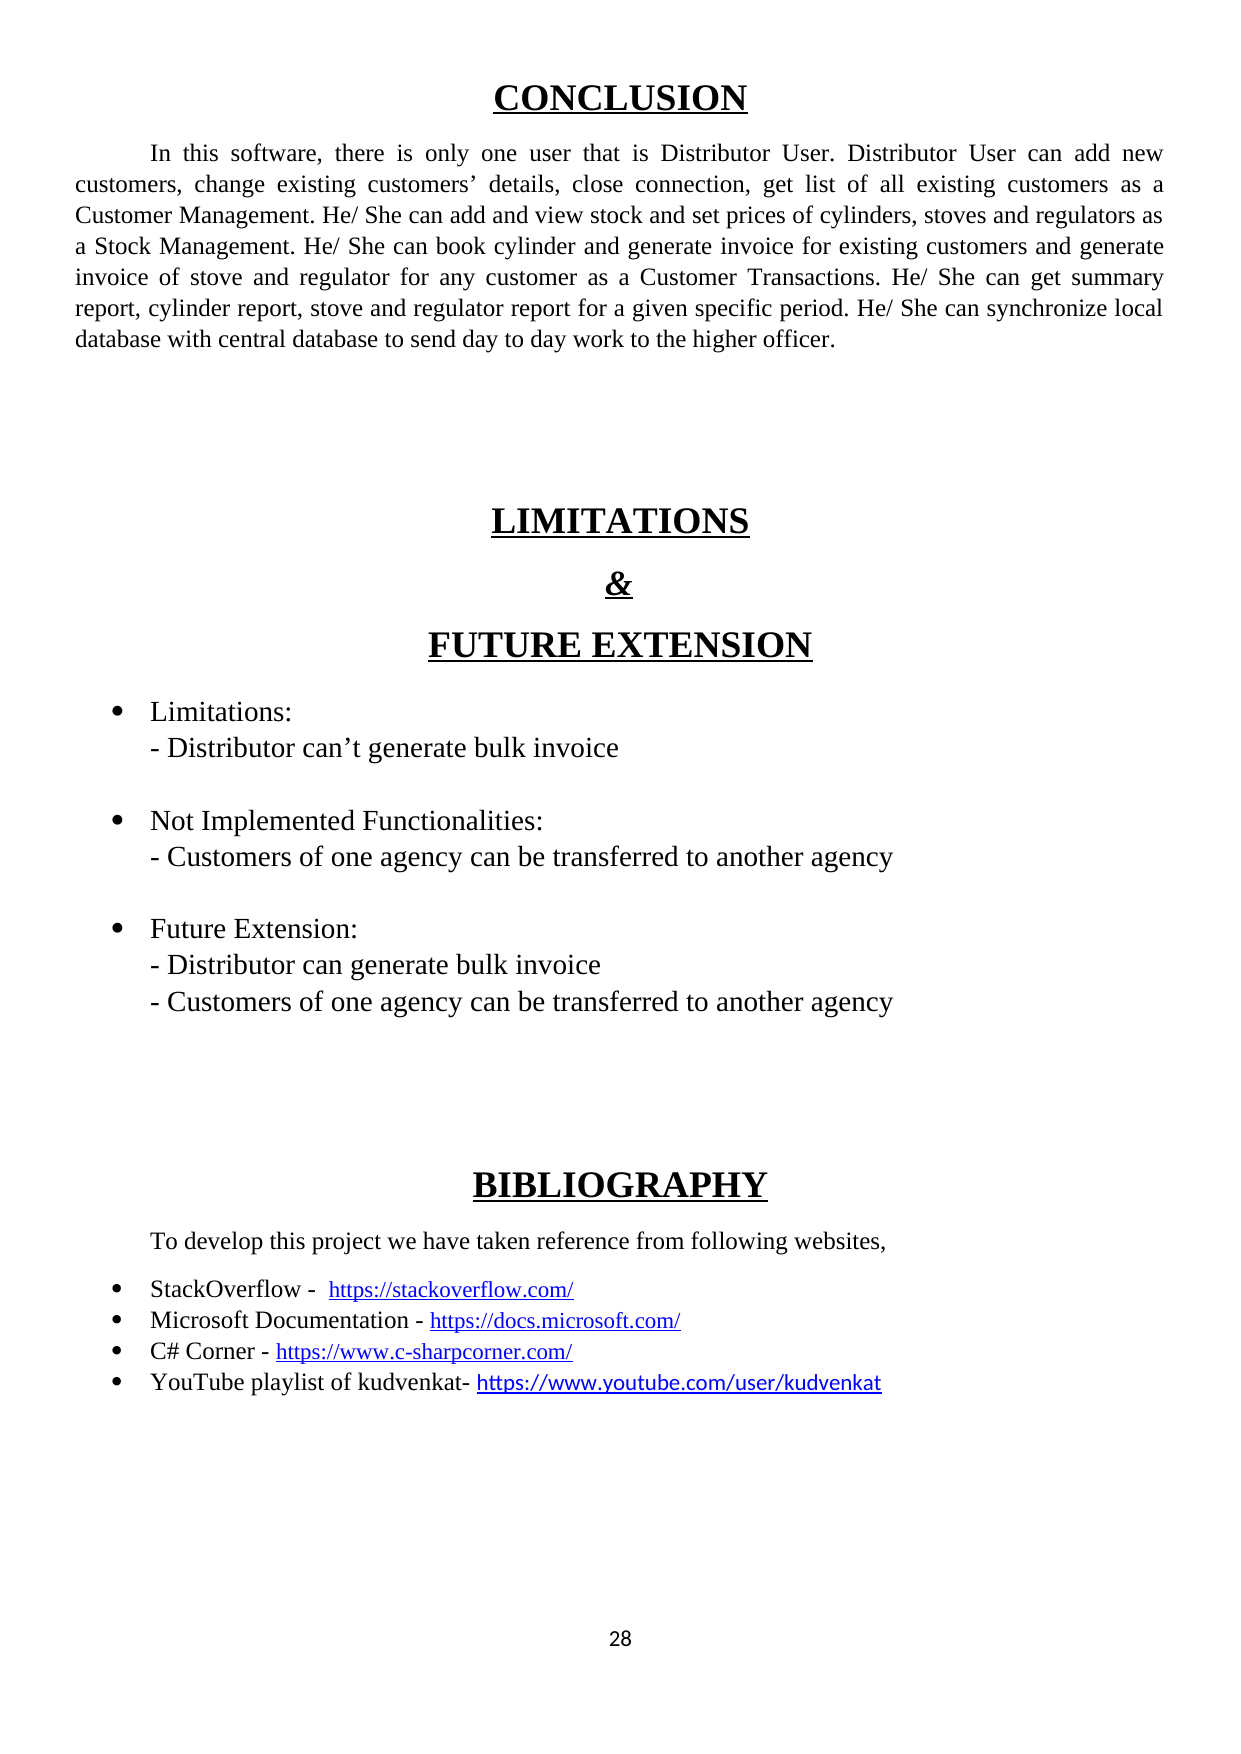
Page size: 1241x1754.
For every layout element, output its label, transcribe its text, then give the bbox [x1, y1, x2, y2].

list Limitations: [112, 694, 1165, 728]
list - Customers of one agency can be transferred to another agency [150, 984, 1165, 1017]
list YouTube playlist of kudvenkat- https://www.youtube.com/user/kudvenkat [112, 1367, 1165, 1396]
text In this software, there is only one user that is Distributor User. Distributor User can add new customers, change existing customers’ details, close connection, get list of all existing customers as a Customer Management. He/ She can add and view stock and set prices of cylinders, stoves and regulators as a Stock Management. He/ She can book cylinder and generate invoice for existing customers and generate invoice of stove and regulator for any customer as a Customer Transactions. He/ She can get summary report, cylinder report, stove and regulator report for a given specific period. He/ She can synchronize local database with central database to send day to day work to the higher officer. [75, 138, 1165, 353]
text LIMITATIONS [75, 499, 1165, 542]
text BIBLIOGRAPHY [75, 1163, 1165, 1206]
text & [75, 562, 1165, 603]
list C# Corner - https://www.c-sharpcorner.com/ [112, 1336, 1165, 1365]
text CONCLUSION [75, 75, 1165, 118]
list - Distributor can generate bulk invoice [150, 947, 1165, 981]
text To develop this project we have taken reference from following websites, [75, 1226, 1165, 1255]
list - Customers of one agency can be transferred to another agency [150, 839, 1165, 872]
list Future Extension: [112, 911, 1165, 945]
list Microsoft Documentation - https://docs.microsoft.com/ [112, 1305, 1165, 1334]
list Not Implemented Functionalities: [112, 803, 1165, 836]
text FUTURE EXTENSION [75, 623, 1165, 666]
list - Distributor can’t generate bulk invoice [150, 730, 1165, 764]
list StackOverflow - https://stackoverflow.com/ [112, 1274, 1165, 1303]
